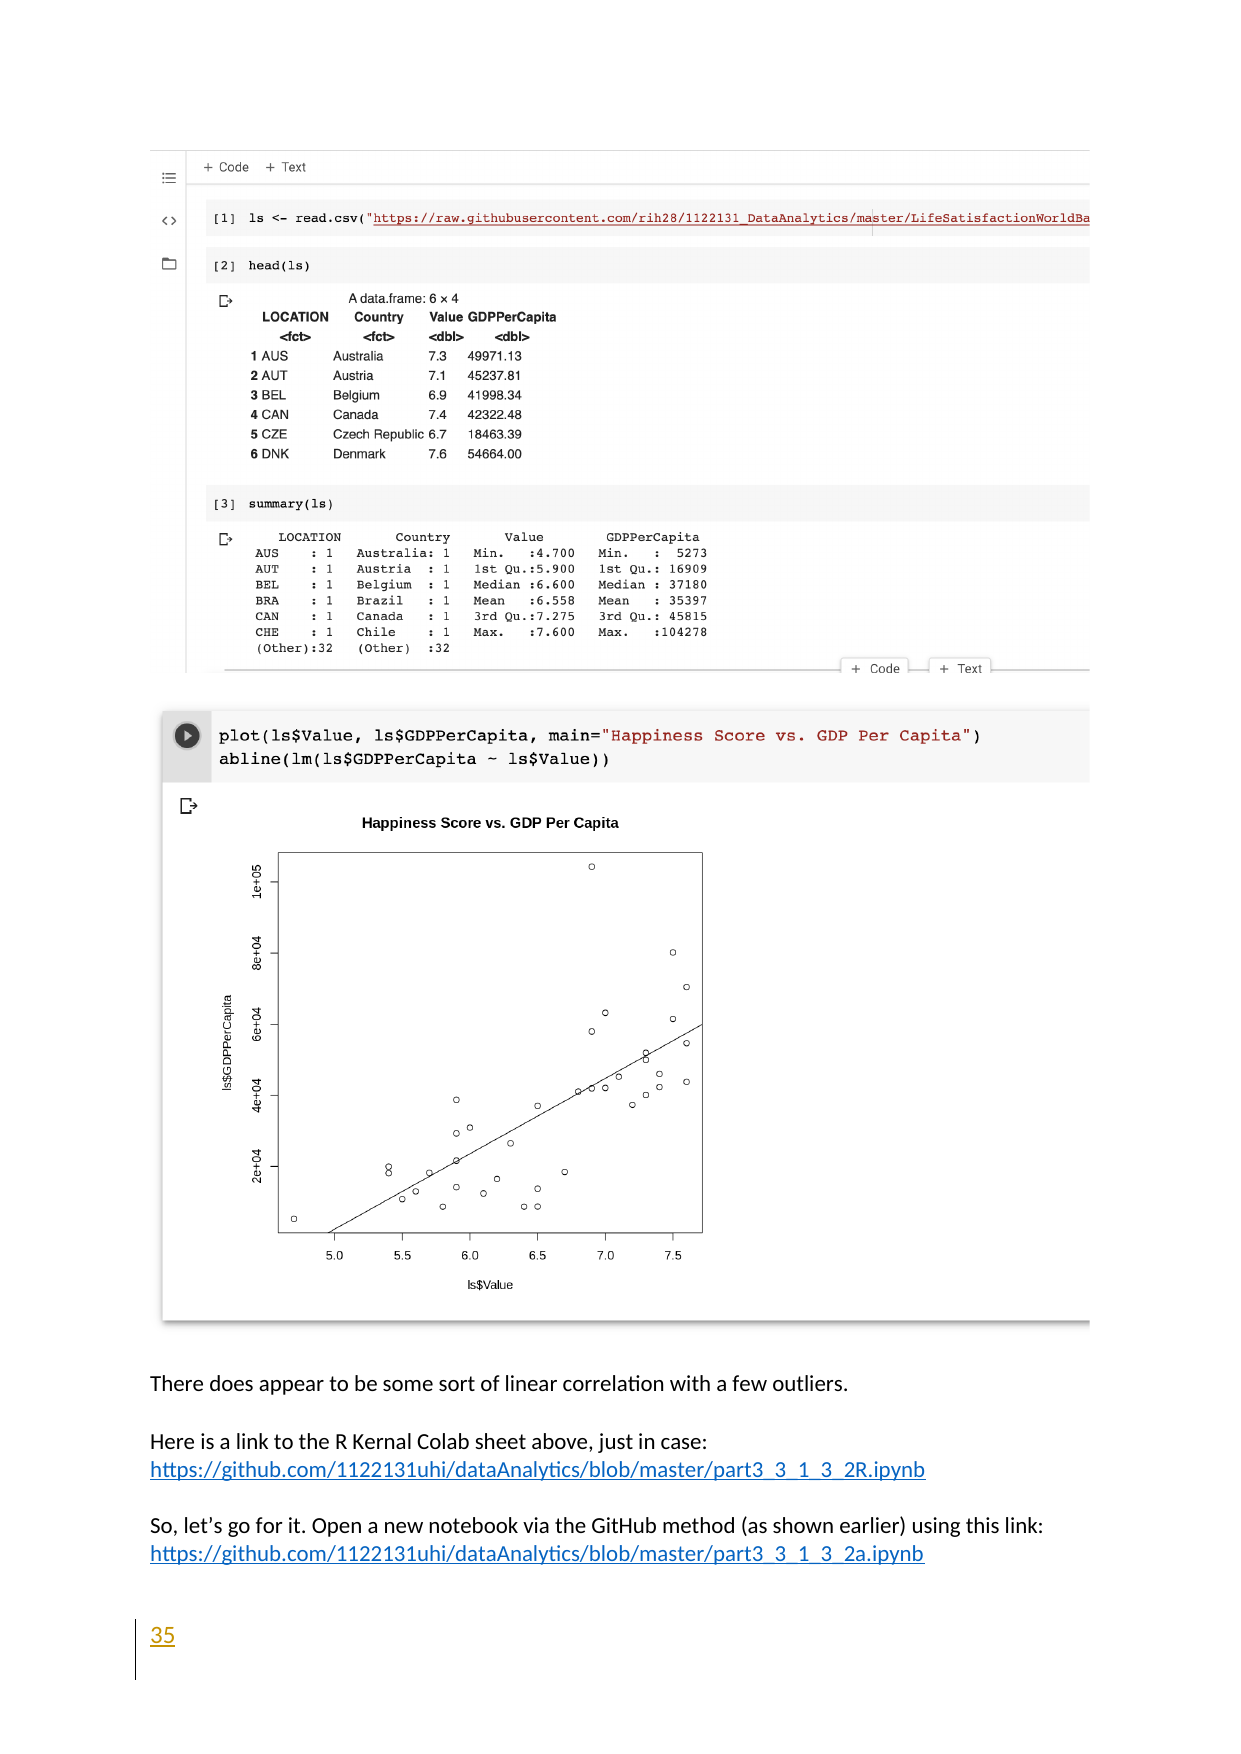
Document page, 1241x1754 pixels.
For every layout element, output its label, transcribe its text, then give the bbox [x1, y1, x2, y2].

picture [150, 150, 1090, 673]
picture [150, 701, 1090, 1341]
text There does appear to be some sort of linear correlation with a few outliers. [150, 1369, 1090, 1398]
text Here is a link to the R Kernal Colab sheet above, just in case: https://github.com/1122131uhi/dataAnalytics/blob/master/part3_3_1_3_2R.ipynb [150, 1427, 1090, 1483]
text So, let’s go for it. Open a new notebook via the GitHub method (as shown earlier) using this link: https://github.com/1122131uhi/dataAnalytics/blob/master/part3_3_1_3_2a.ipynb [150, 1511, 1090, 1567]
